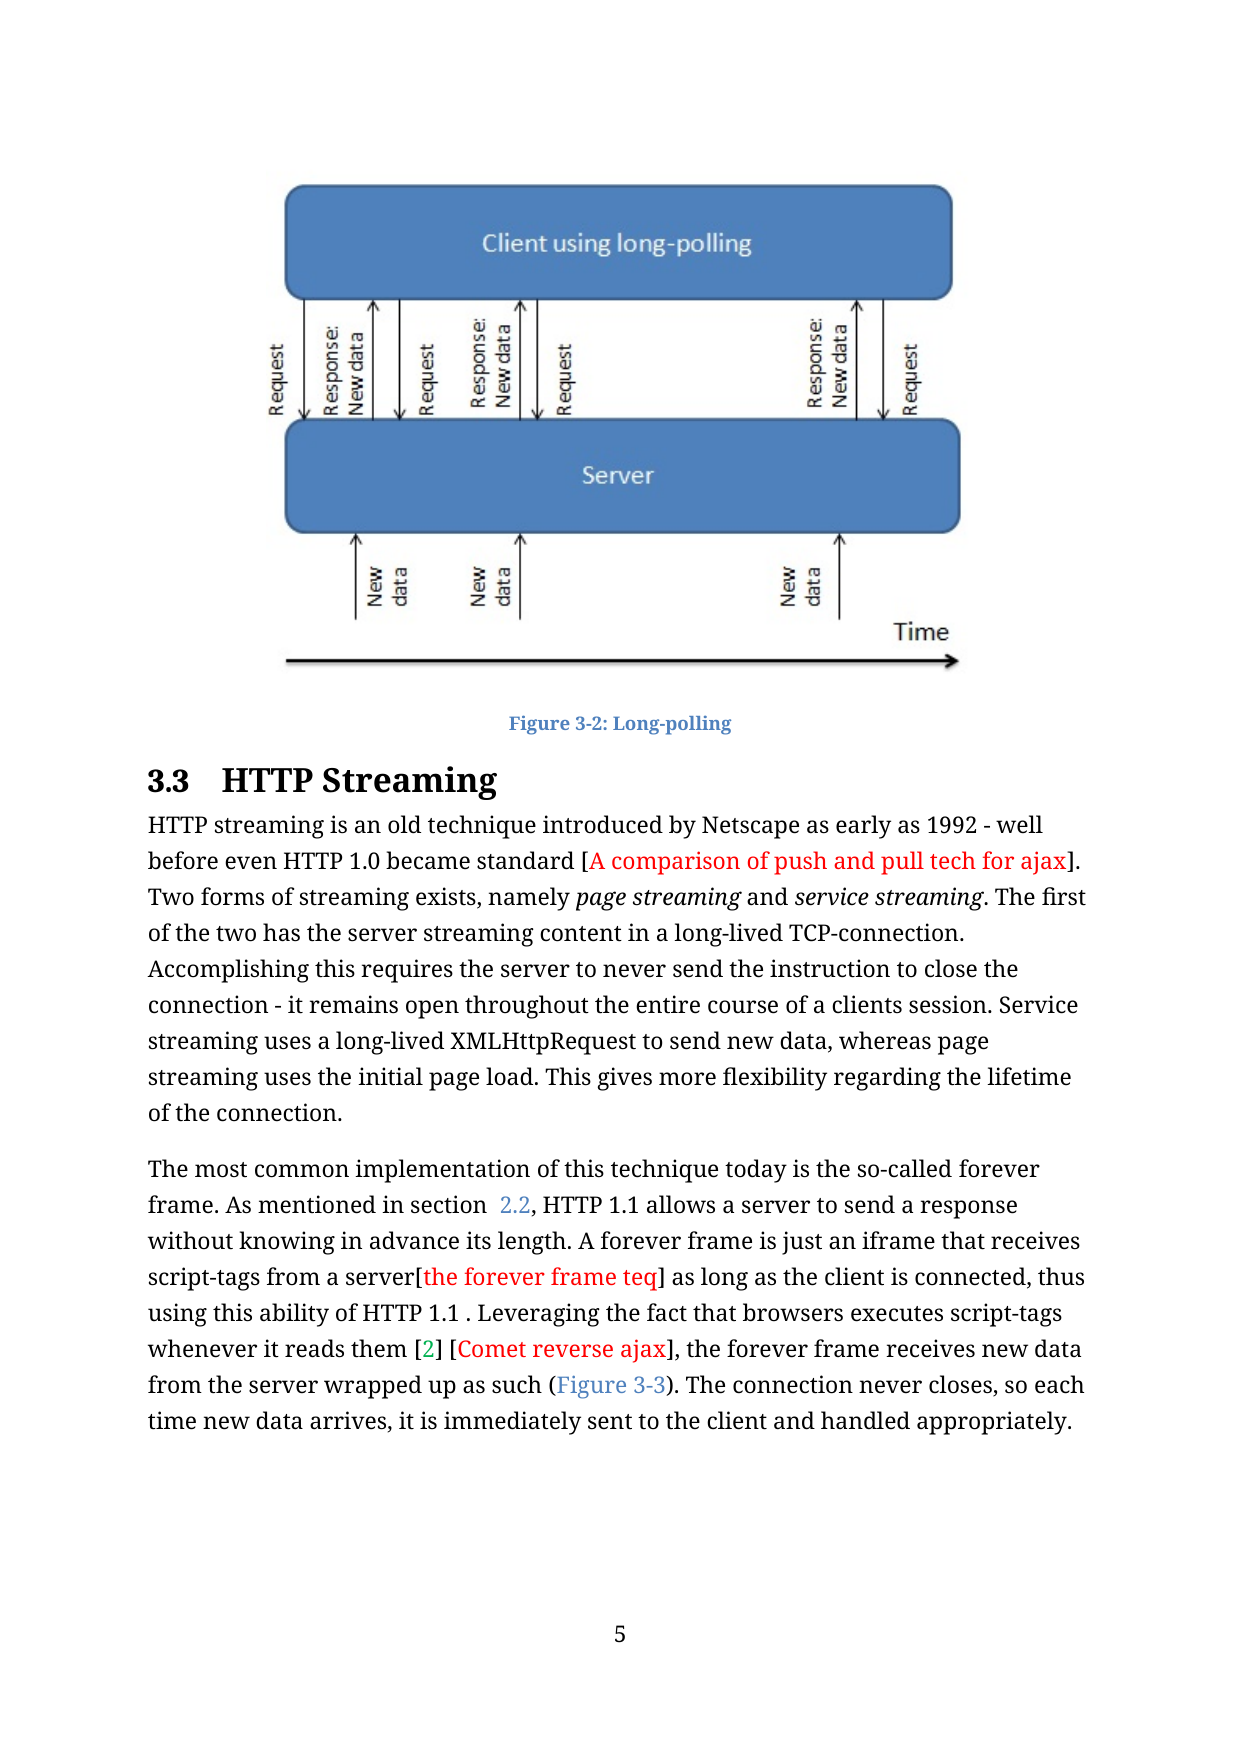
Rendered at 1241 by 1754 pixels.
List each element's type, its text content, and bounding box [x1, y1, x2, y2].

text HTTP streaming is an old technique introduced by Netscape as early as 1992 - well before even HTTP 1.0 became standard [A comparison of push and pull tech for ajax]. Two forms of streaming exists, namely page streaming and service streaming. The first of the two has the server streaming content in a long-lived TCP-connection. Accomplishing this requires the server to never send the instruction to close the connection - it remains open throughout the entire course of a clients session. Service streaming uses a long-lived XMLHttpRequest to send new data, whereas page streaming uses the initial page load. This gives more flexibility regarding the lifetime of the connection. [148, 809, 1093, 1128]
subtitle HTTP Streaming [148, 757, 1093, 802]
picture [266, 147, 974, 686]
